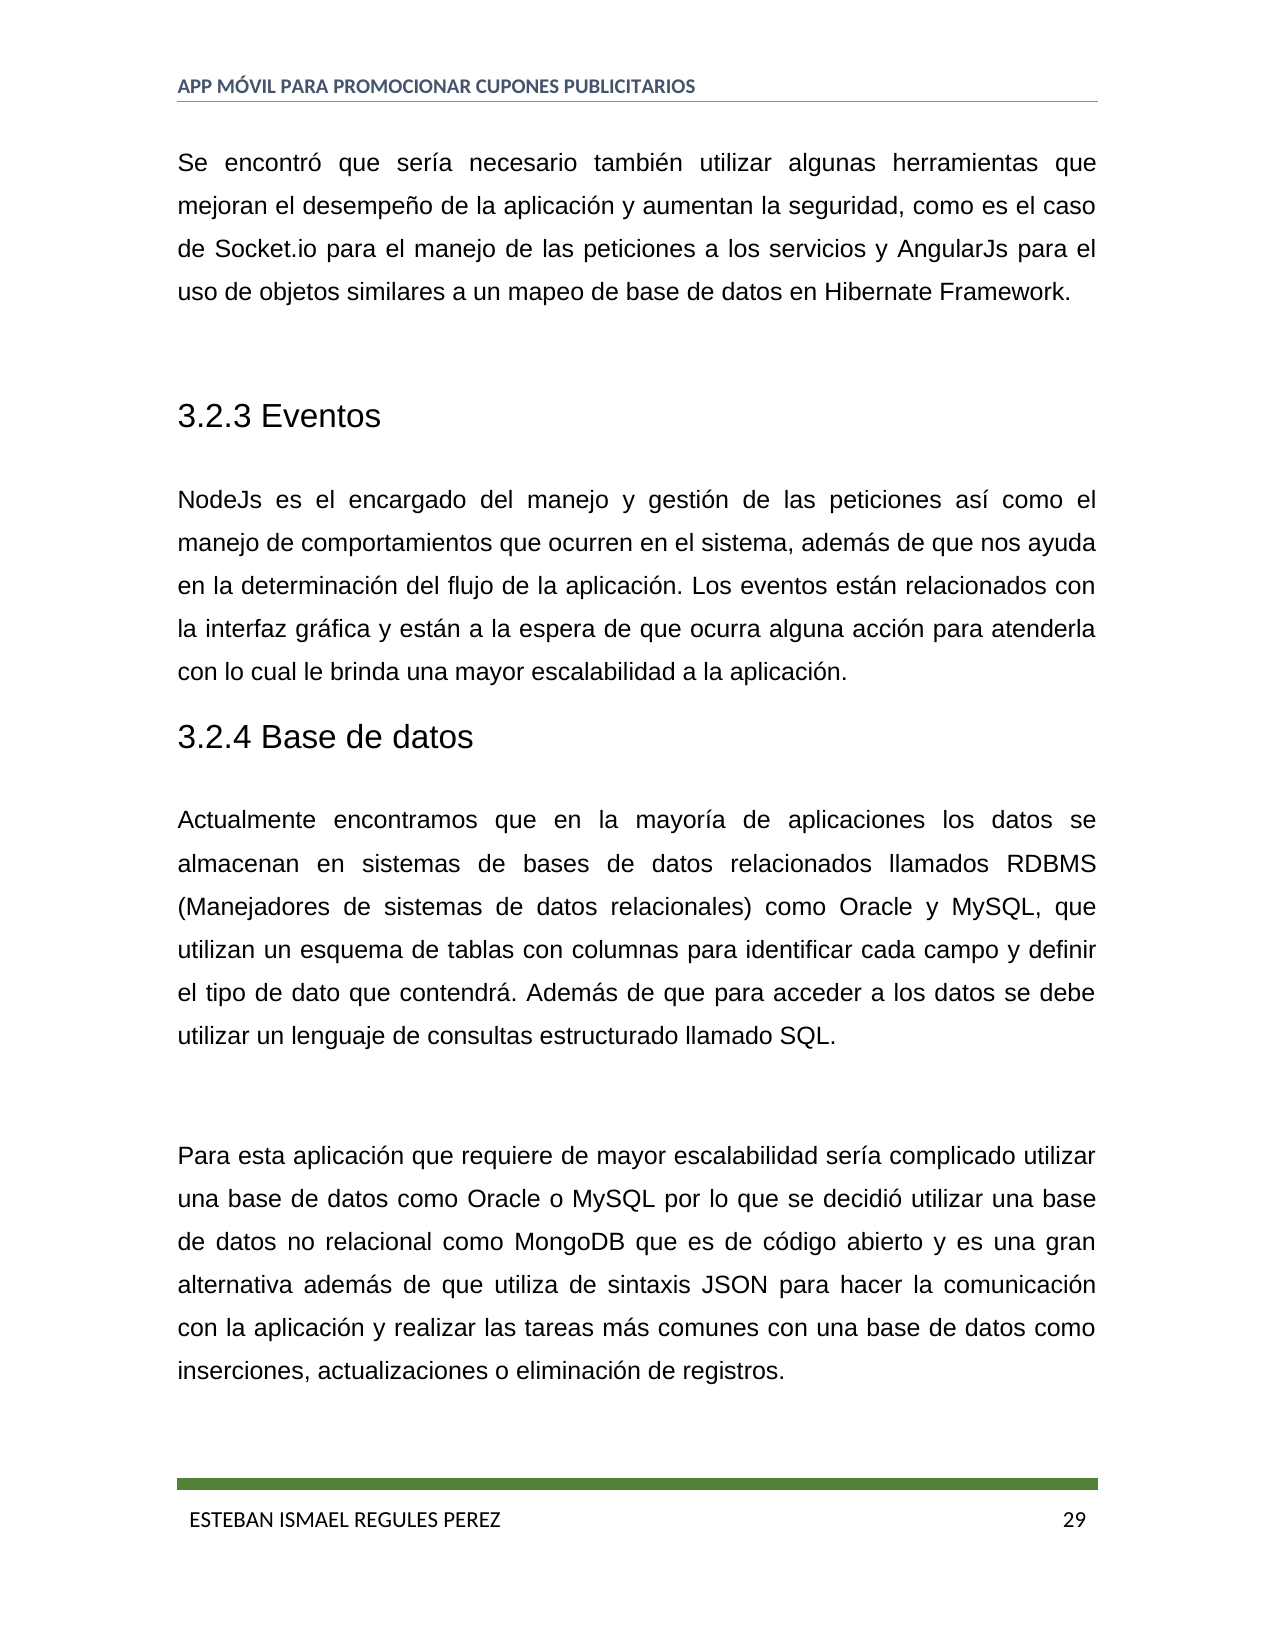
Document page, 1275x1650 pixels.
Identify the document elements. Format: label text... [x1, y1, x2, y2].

text NodeJs es el encargado del manejo y gestión de las peticiones así como el manejo de comportamientos que ocurren en el sistema, además de que nos ayuda en la determinación del flujo de la aplicación. Los eventos están relacionados con la interfaz gráfica y están a la espera de que ocurra alguna acción para atenderla con lo cual le brinda una mayor escalabilidad a la aplicación. [177, 485, 1098, 686]
text Se encontró que sería necesario también utilizar algunas herramientas que mejoran el desempeño de la aplicación y aumentan la seguridad, como es el caso de Socket.io para el manejo de las peticiones a los servicios y AngularJs para el uso de objetos similares a un mapeo de base de datos en Hibernate Framework. [177, 148, 1098, 306]
subtitle 3.2.4 Base de datos [177, 717, 1098, 756]
subtitle 3.2.3 Eventos [177, 397, 1098, 435]
text Actualmente encontramos que en la mayoría de aplicaciones los datos se almacenan en sistemas de bases de datos relacionados llamados RDBMS (Manejadores de sistemas de datos relacionales) como Oracle y MySQL, que utilizan un esquema de tablas con columnas para identificar cada campo y definir el tipo de dato que contendrá. Además de que para acceder a los datos se debe utilizar un lenguaje de consultas estructurado llamado SQL. [177, 806, 1098, 1050]
text Para esta aplicación que requiere de mayor escalabilidad sería complicado utilizar una base de datos como Oracle o MySQL por lo que se decidió utilizar una base de datos no relacional como MongoDB que es de código abierto y es una gran alternativa además de que utiliza de sintaxis JSON para hacer la comunicación con la aplicación y realizar las tareas más comunes con una base de datos como inserciones, actualizaciones o eliminación de registros. [177, 1141, 1098, 1385]
